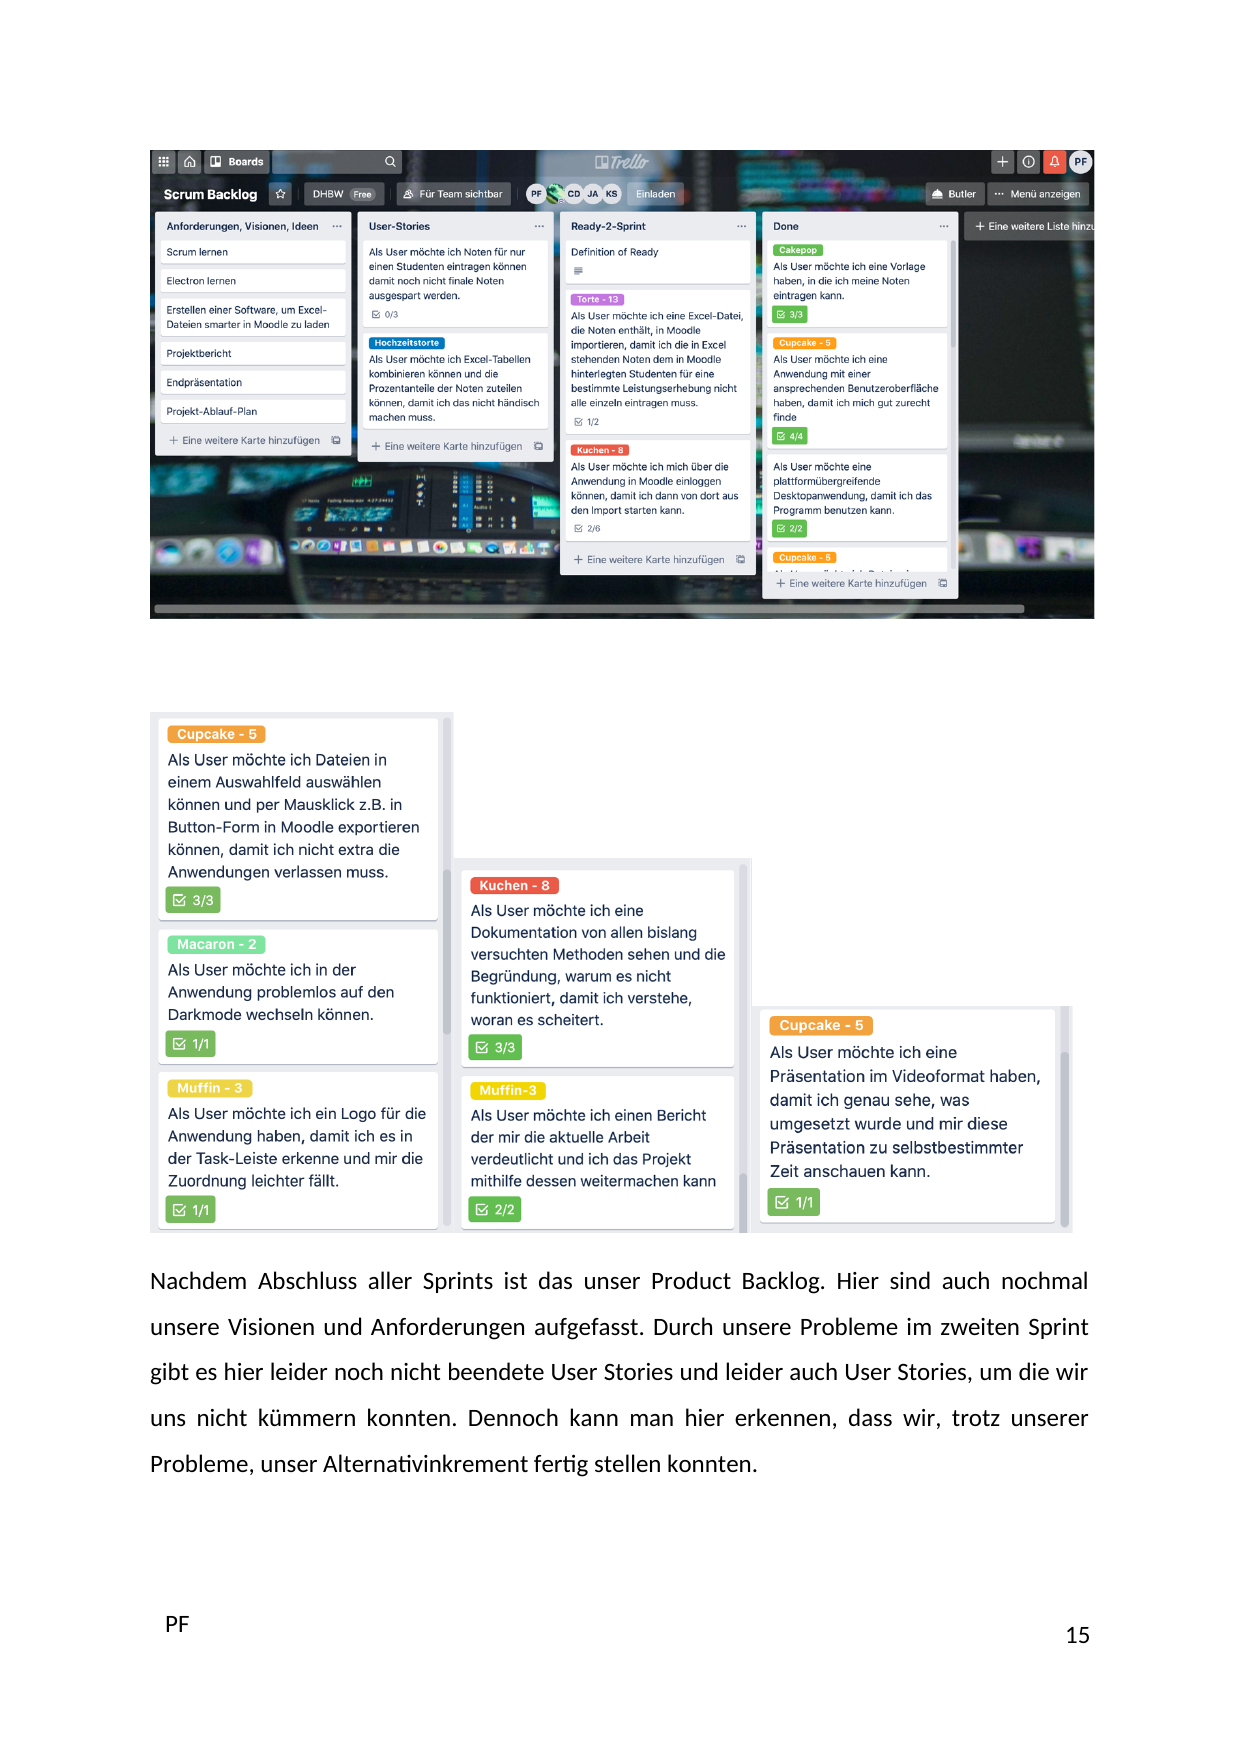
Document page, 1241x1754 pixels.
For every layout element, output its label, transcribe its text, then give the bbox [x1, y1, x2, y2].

picture [150, 712, 1073, 1233]
text Nachdem Abschluss aller Sprints ist das unser Product Backlog. Hier sind auch nochmal unsere Visionen und Anforderungen aufgefasst. Durch unsere Probleme im zweiten Sprint gibt es hier leider noch nicht beendete User Stories und leider auch User Stories, um die wir uns nicht kümmern konnten. Dennoch kann man hier erkennen, dass wir, trotz unserer Probleme, unser Alternativinkrement fertig stellen konnten. [150, 1265, 1090, 1478]
picture [150, 150, 1095, 619]
